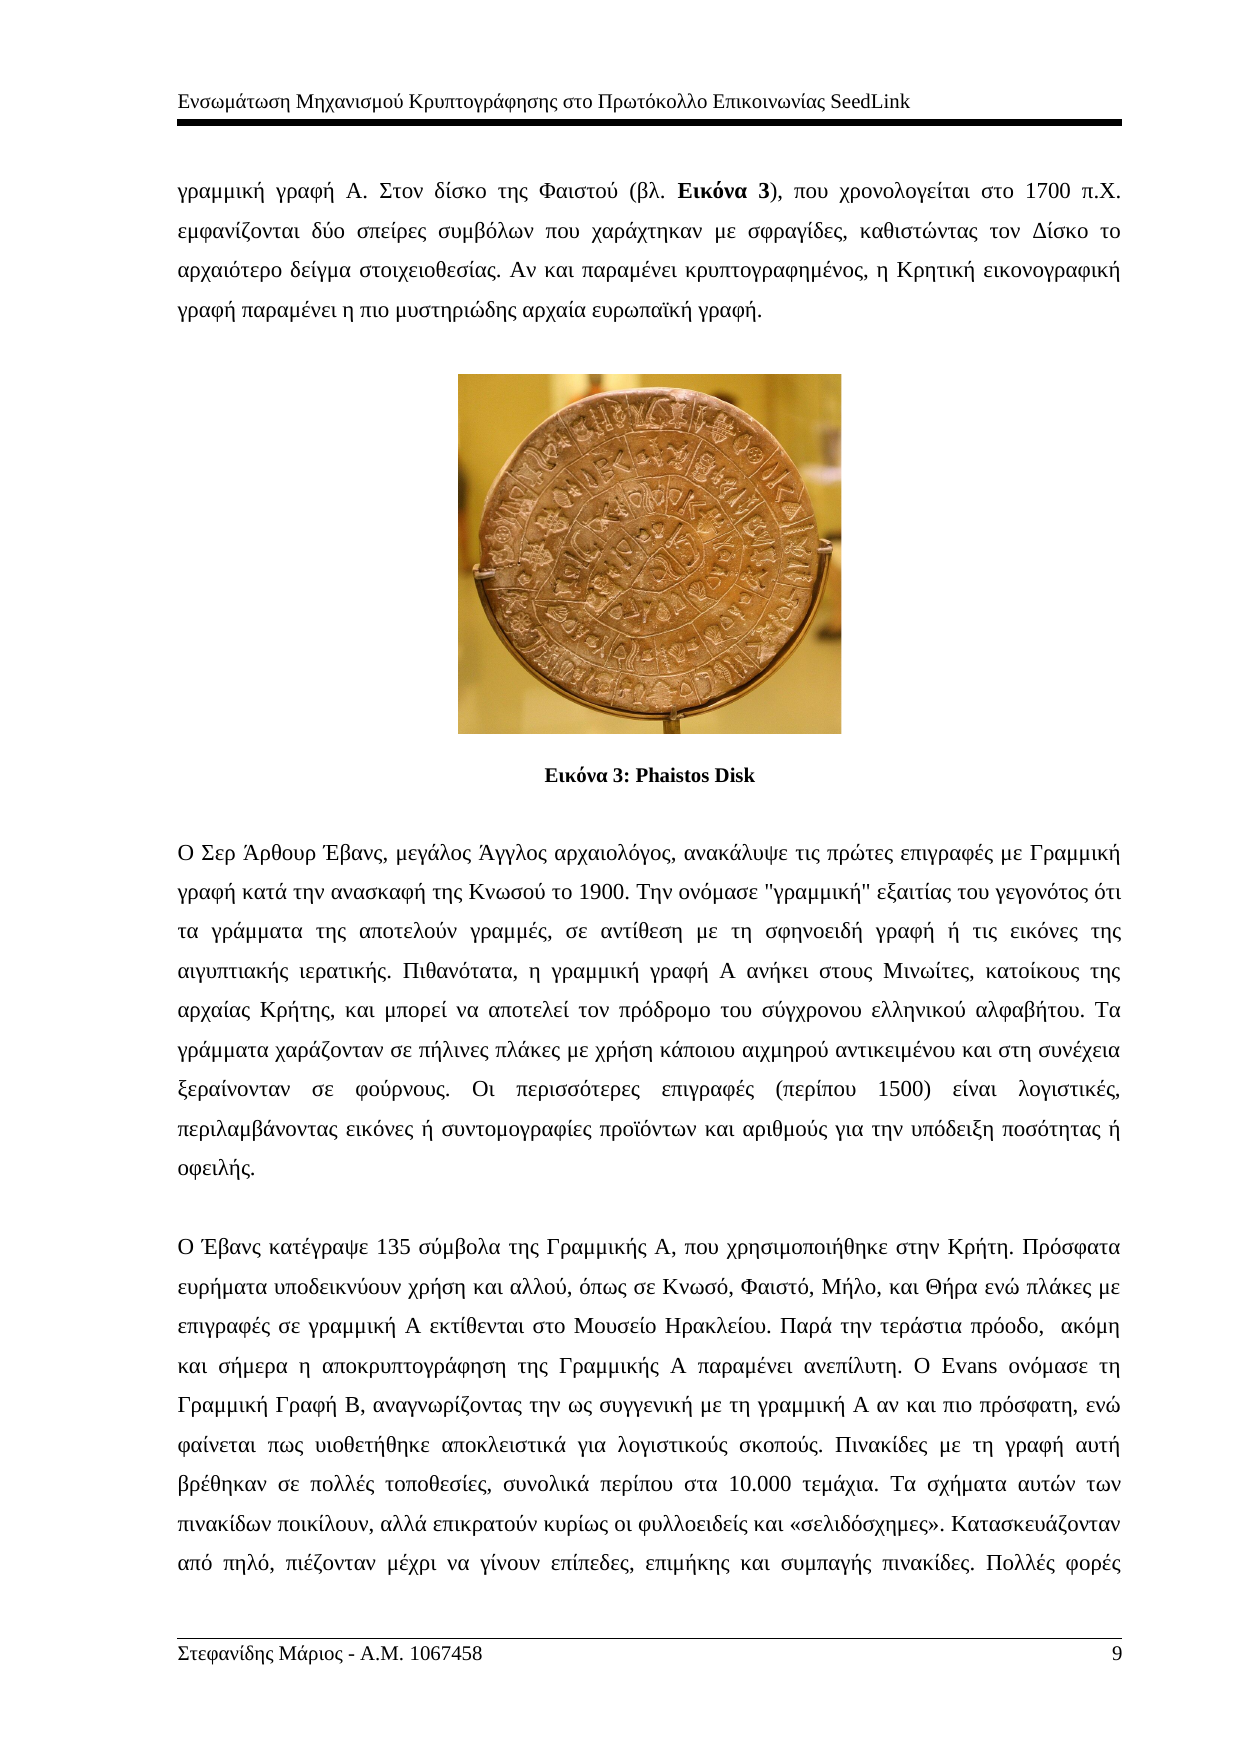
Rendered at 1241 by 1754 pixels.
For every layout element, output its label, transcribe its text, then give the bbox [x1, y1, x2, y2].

text Ο Σερ Άρθουρ Έβανς, μεγάλος Άγγλος αρχαιολόγος, ανακάλυψε τις πρώτες επιγραφές με Γραμμική γραφή κατά την ανασκαφή της Κνωσού το 1900. Την ονόμασε "γραμμική" εξαιτίας του γεγονότος ότι τα γράμματα της αποτελούν γραμμές, σε αντίθεση με τη σφηνοειδή γραφή ή τις εικόνες της αιγυπτιακής ιερατικής. Πιθανότατα, η γραμμική γραφή Α ανήκει στους Μινωίτες, κατοίκους της αρχαίας Κρήτης, και μπορεί να αποτελεί τον πρόδρομο του σύγχρονου ελληνικού αλφαβήτου. Τα γράμματα χαράζονταν σε πήλινες πλάκες με χρήση κάποιου αιχμηρού αντικειμένου και στη συνέχεια ξεραίνονταν σε φούρνους. Οι περισσότερες επιγραφές (περίπου 1500) είναι λογιστικές, περιλαμβάνοντας εικόνες ή συντομογραφίες προϊόντων και αριθμούς για την υπόδειξη ποσότητας ή οφειλής. [177, 839, 1122, 1181]
text Εικόνα 3: Phaistos Disk [177, 763, 1122, 787]
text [177, 177, 1122, 322]
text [177, 1233, 1122, 1576]
picture [458, 374, 842, 734]
